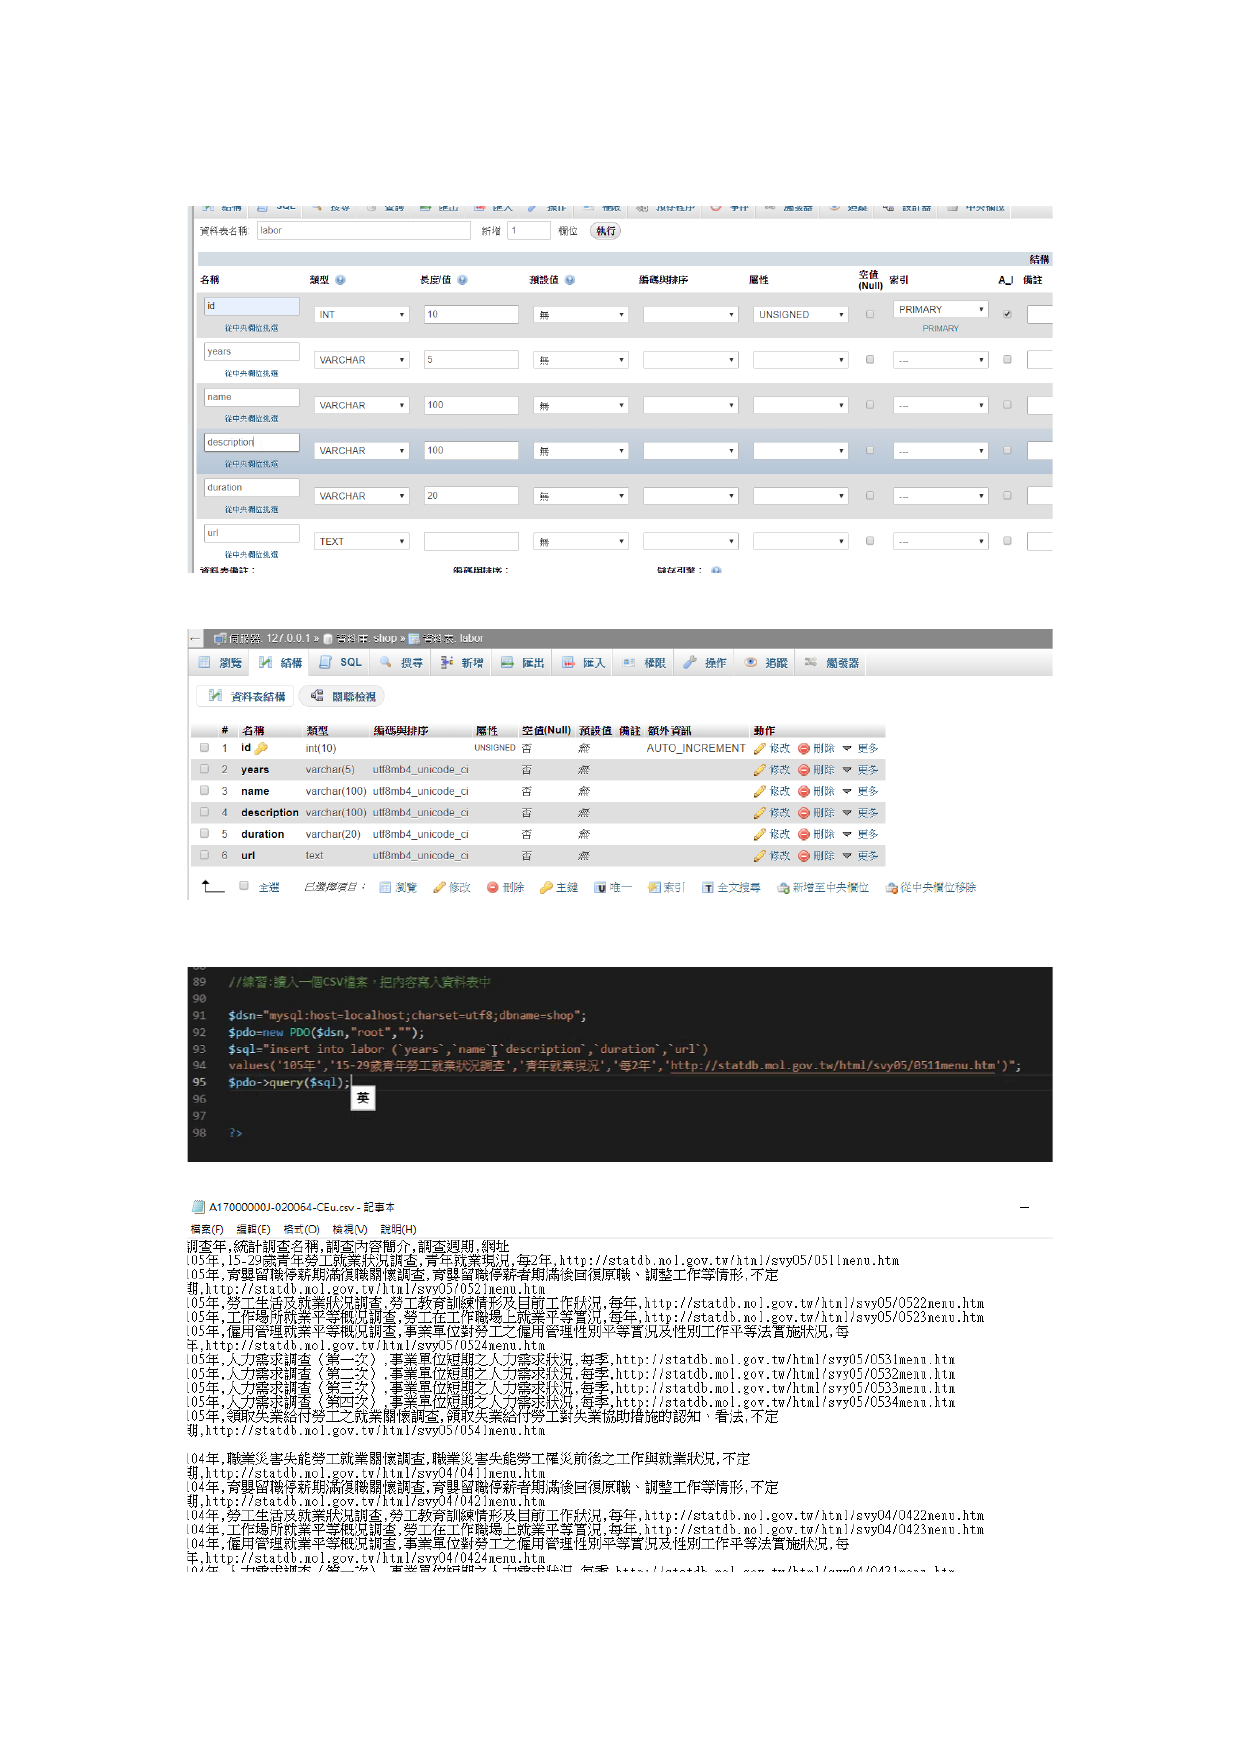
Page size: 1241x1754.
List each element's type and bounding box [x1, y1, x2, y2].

picture [187, 629, 1053, 900]
picture [187, 206, 1053, 573]
picture [187, 967, 1053, 1162]
picture [187, 1194, 1053, 1572]
